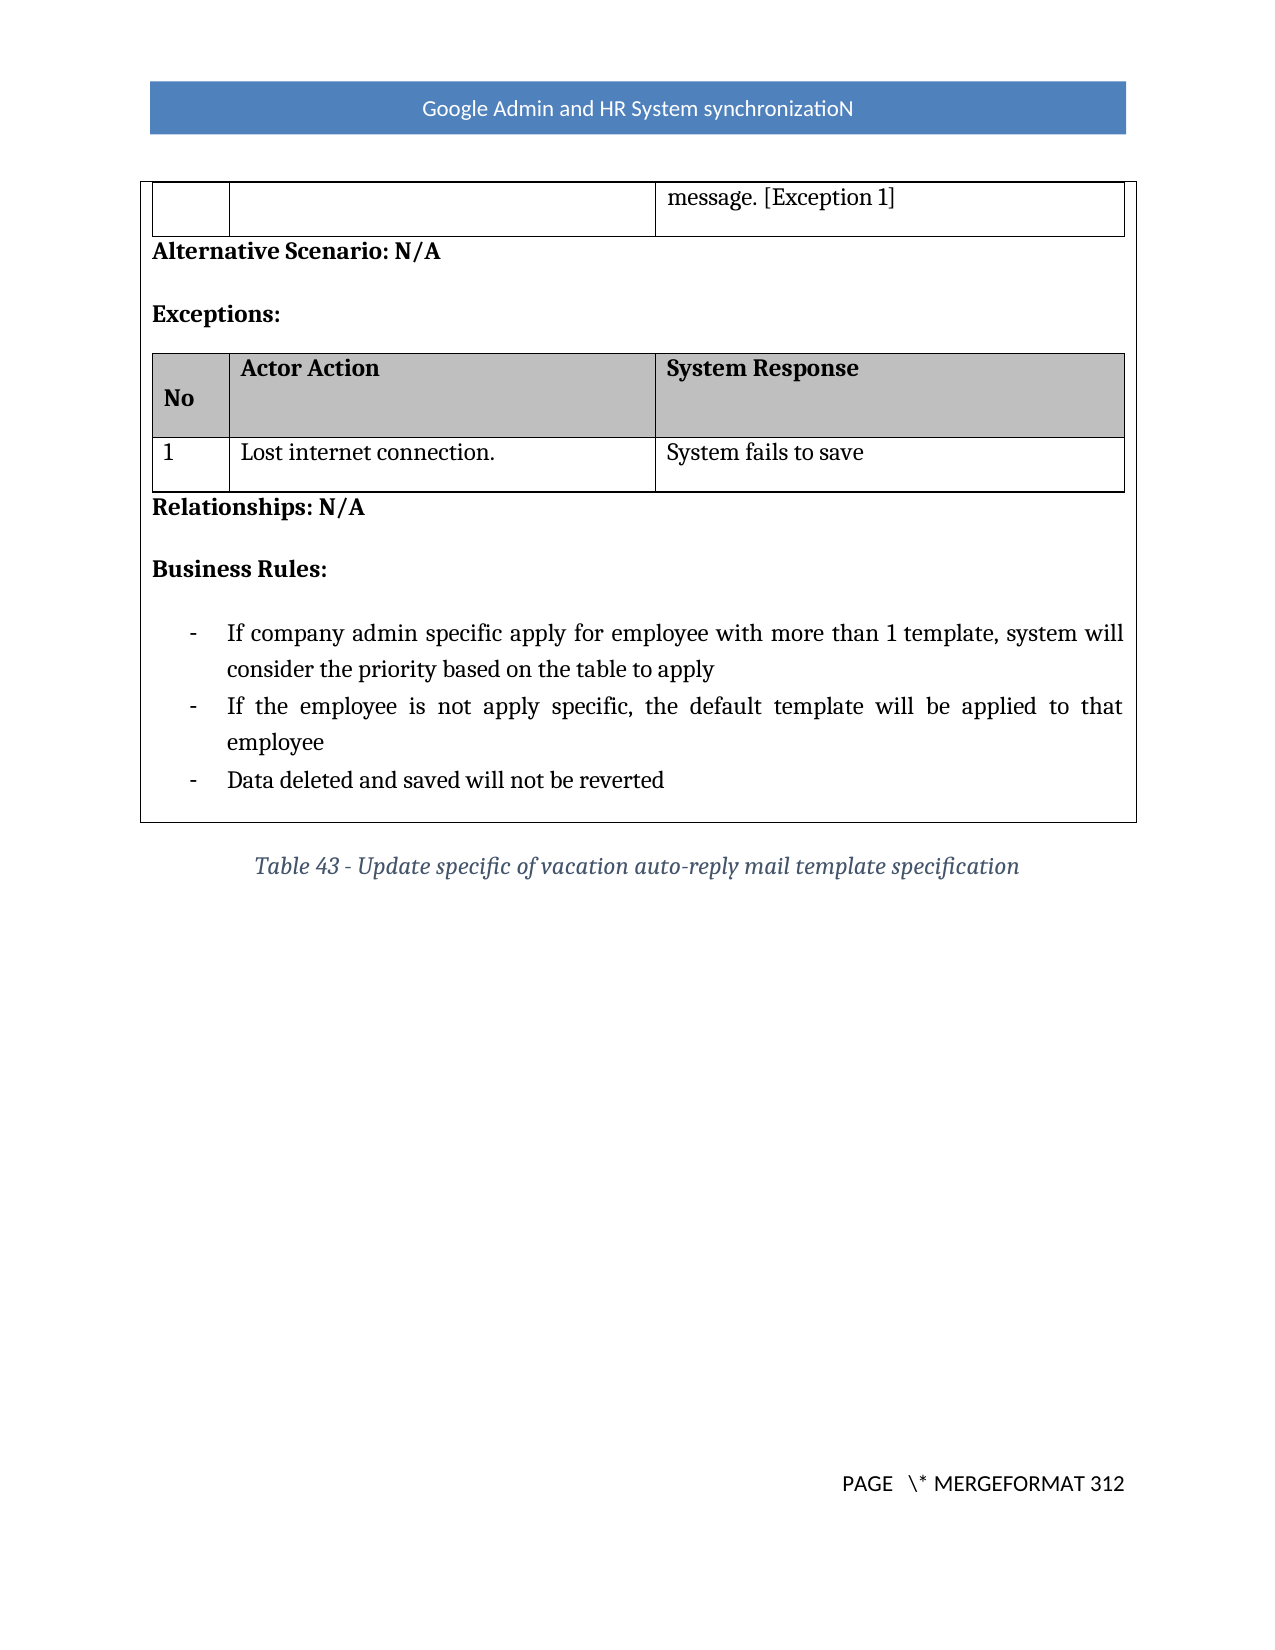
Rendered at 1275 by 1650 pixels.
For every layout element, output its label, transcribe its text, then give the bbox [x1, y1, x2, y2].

text Table 43 - Update specific of vacation auto-reply mail template specification [150, 852, 1125, 881]
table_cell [141, 182, 1136, 822]
